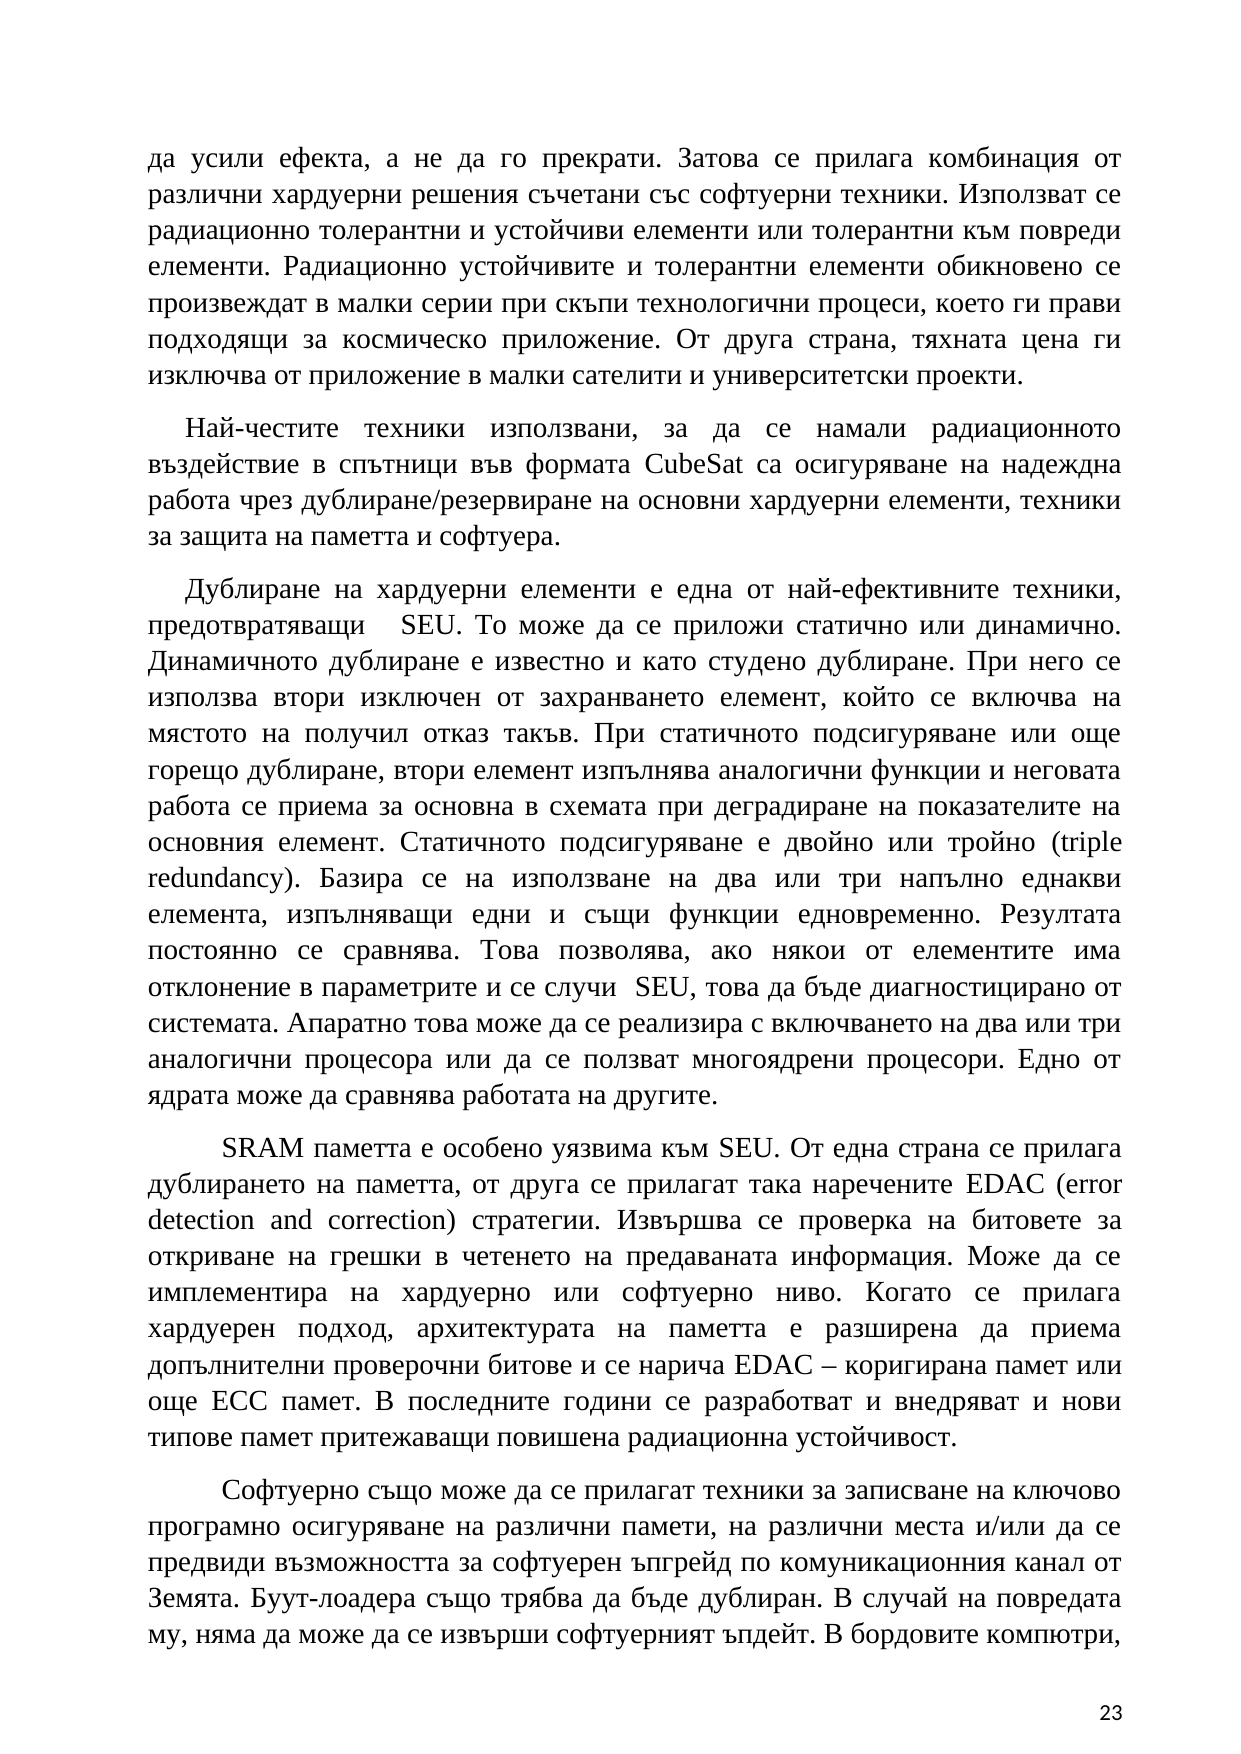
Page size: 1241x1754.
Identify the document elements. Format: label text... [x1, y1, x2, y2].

text Дублиране на хардуерни елементи е една от най-ефективните техники, предотвратяващи SEU. То може да се приложи статично или динамично. Динамичното дублиране е известно и като студено дублиране. При него се използва втори изключен от захранването елемент, който се включва на мястото на получил отказ такъв. При статичното подсигуряване или още горещо дублиране, втори елемент изпълнява аналогични функции и неговата работа се приема за основна в схемата при деградиране на показателите на основния елемент. Статичното подсигуряване е двойно или тройно (triple redundancy). Базира се на използване на два или три напълно еднакви елемента, изпълняващи едни и същи функции едновременно. Резултата постоянно се сравнява. Това позволява, ако някои от елементите има отклонение в параметрите и се случи SEU, това да бъде диагностицирано от системата. Апаратно това може да се реализира с включването на два или три аналогични процесора или да се ползват многоядрени процесори. Едно от ядрата може да сравнява работата на другите. [148, 571, 1122, 1111]
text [148, 1472, 1122, 1650]
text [148, 140, 1122, 391]
text Най-честите техники използвани, за да се намали радиационното въздействие в спътници във формата CubeSat са осигуряване на надеждна работа чрез дублиране/резервиране на основни хардуерни елементи, техники за защита на паметта и софтуера. [148, 410, 1122, 552]
text SRAM паметта е особено уязвима към SEU. От една страна се прилага дублирането на паметта, от друга се прилагат така наречените EDAC (error detection and correction) стратегии. Извършва се проверка на битовете за откриване на грешки в четенето на предаваната информация. Може да се имплементира на хардуерно или софтуерно ниво. Когато се прилага хардуерен подход, архитектурата на паметта е разширена да приема допълнителни проверочни битове и се нарича EDAC – коригирана памет или още ECC памет. В последните години се разработват и внедряват и нови типове памет притежаващи повишена радиационна устойчивост. [148, 1130, 1122, 1453]
